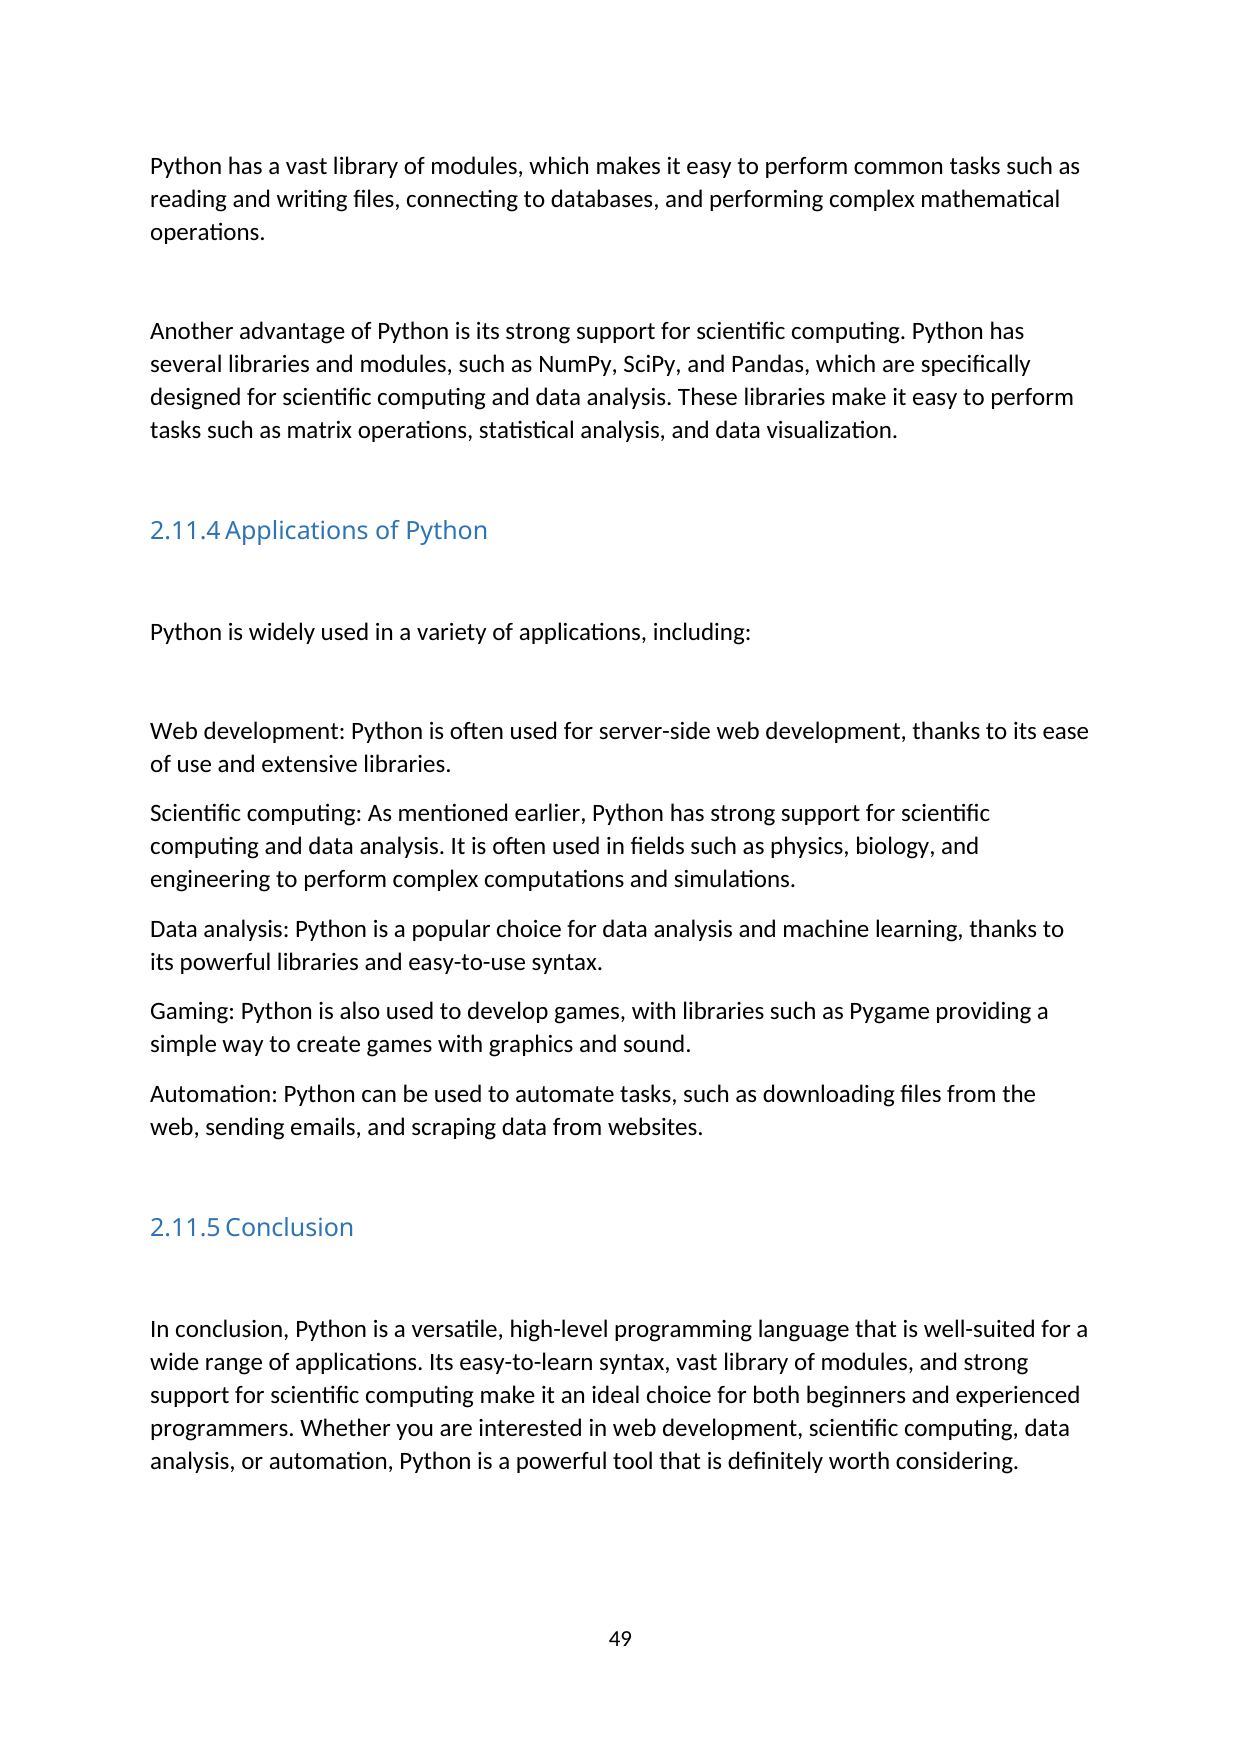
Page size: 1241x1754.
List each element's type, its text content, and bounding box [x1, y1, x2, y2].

text In conclusion, Python is a versatile, high-level programming language that is well-suited for a wide range of applications. Its easy-to-learn syntax, vast library of modules, and strong support for scientific computing make it an ideal choice for both beginners and experienced programmers. Whether you are interested in web development, scientific computing, data analysis, or automation, Python is a powerful tool that is definitely worth considering. [150, 1313, 1090, 1475]
subtitle Conclusion [150, 1210, 1090, 1244]
text Another advantage of Python is its strong support for scientific computing. Python has several libraries and modules, such as NumPy, SciPy, and Pandas, which are specifically designed for scientific computing and data analysis. These libraries make it easy to perform tasks such as matrix operations, statistical analysis, and data visualization. [150, 315, 1090, 444]
text Gaming: Python is also used to develop games, with libraries such as Pygame providing a simple way to create games with graphics and sound. [150, 996, 1090, 1059]
text Automation: Python can be used to automate tasks, such as downloading files from the web, sending emails, and scraping data from websites. [150, 1078, 1090, 1141]
text Scientific computing: As mentioned earlier, Python has strong support for scientific computing and data analysis. It is often used in fields such as physics, biology, and engineering to perform complex computations and simulations. [150, 798, 1090, 894]
text Python is widely used in a variety of applications, including: [150, 616, 1090, 646]
text Web development: Python is often used for server-side web development, thanks to its ease of use and extensive libraries. [150, 715, 1090, 778]
text Data analysis: Python is a popular choice for data analysis and machine learning, thanks to its powerful libraries and easy-to-use syntax. [150, 913, 1090, 976]
subtitle Applications of Python [150, 513, 1090, 547]
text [150, 150, 1090, 246]
